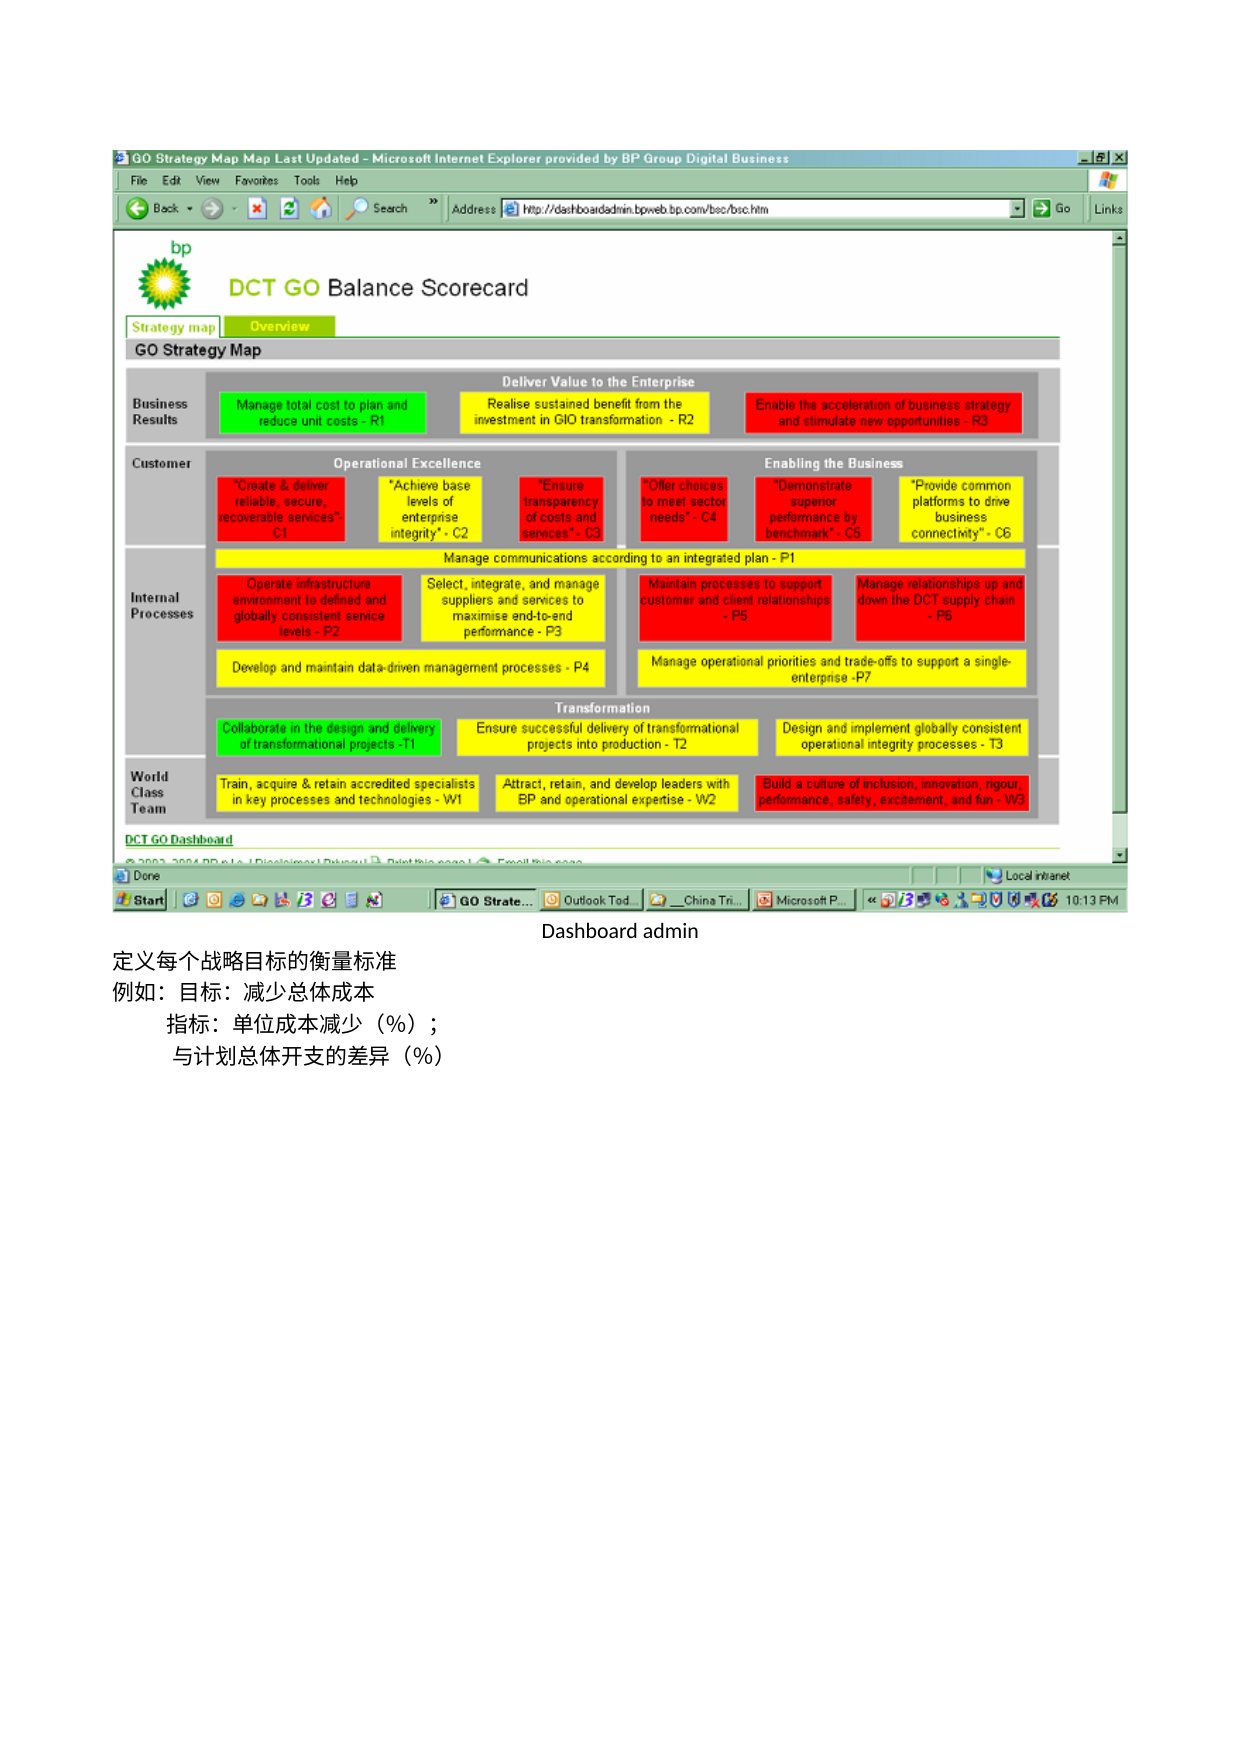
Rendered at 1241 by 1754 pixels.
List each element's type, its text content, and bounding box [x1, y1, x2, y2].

text 定义每个战略目标的衡量标准 [112, 944, 1128, 975]
text 与计划总体开支的差异（％） [112, 1039, 1128, 1070]
text 例如：目标：减少总体成本 [112, 975, 1128, 1007]
text Dashboard admin [112, 917, 1128, 944]
picture [112, 150, 1128, 917]
text 指标：单位成本减少（％）； [112, 1007, 1128, 1039]
